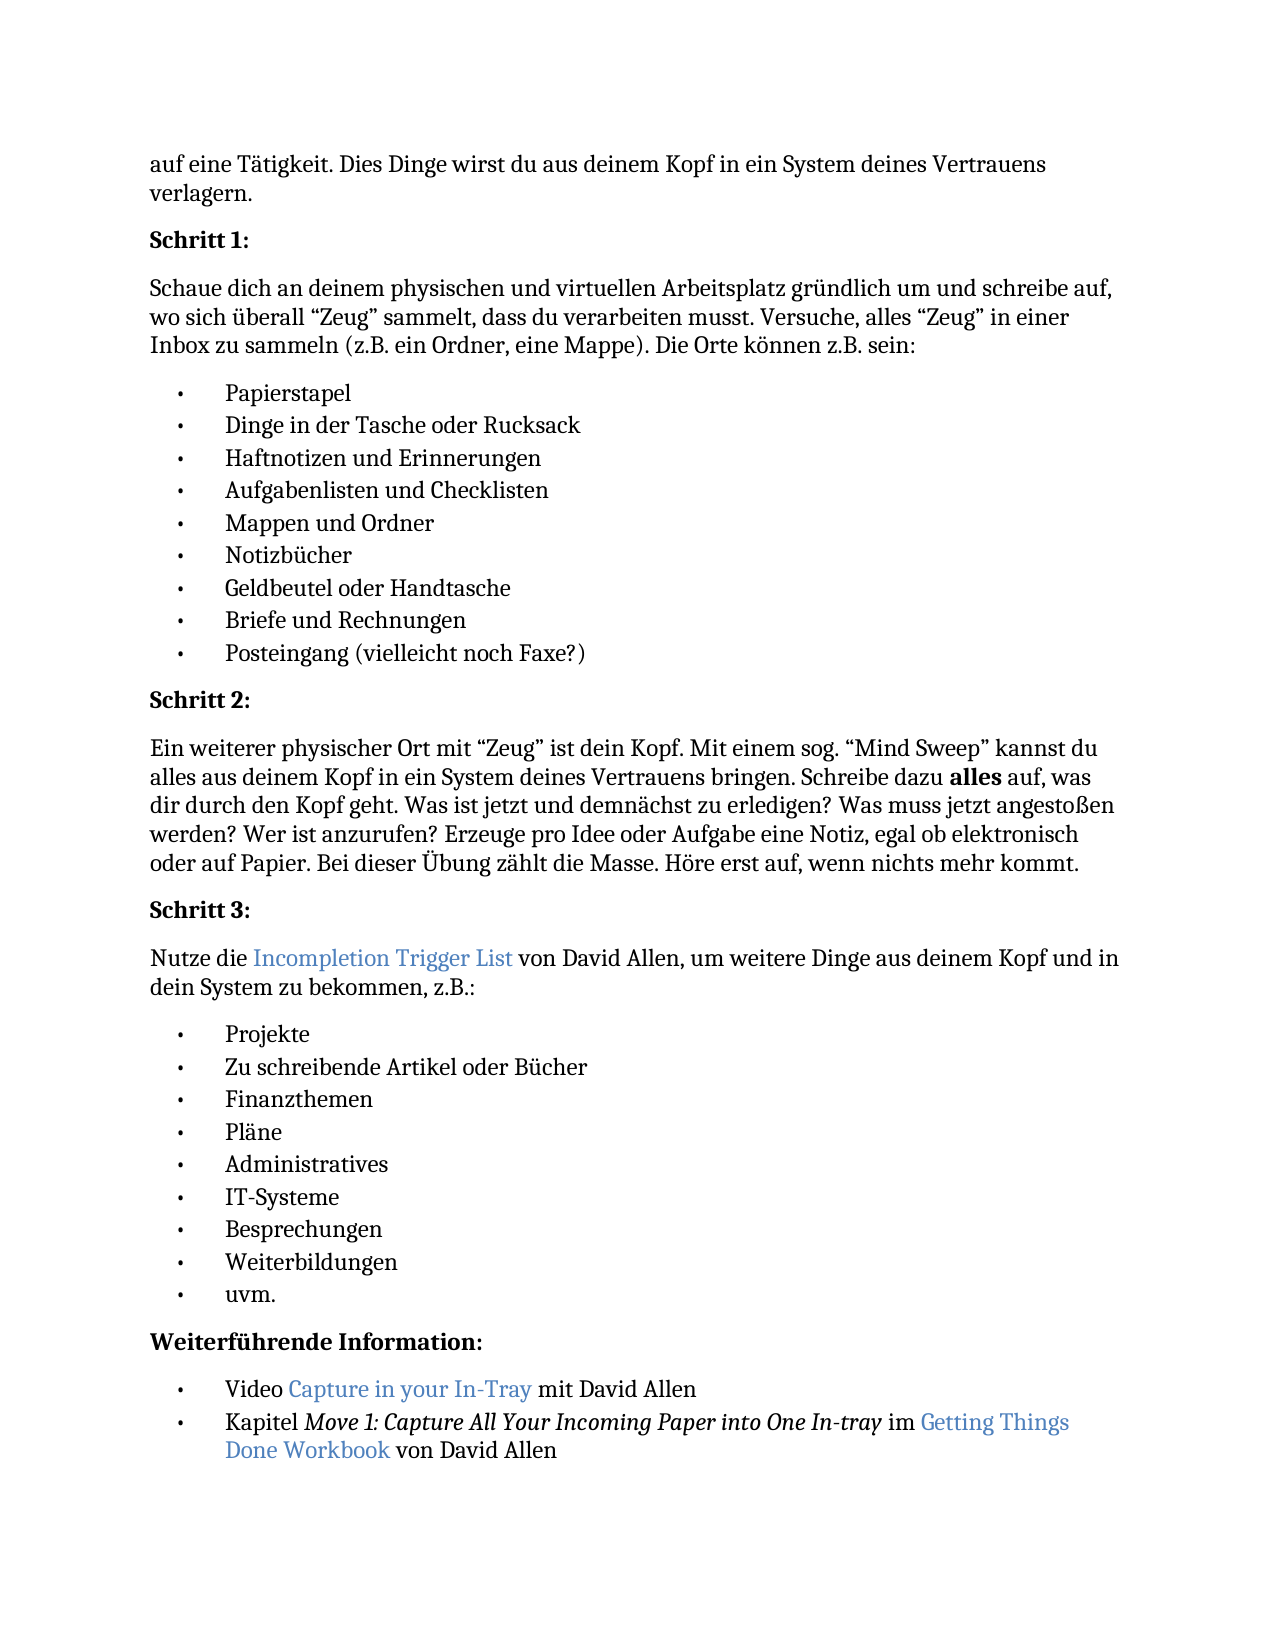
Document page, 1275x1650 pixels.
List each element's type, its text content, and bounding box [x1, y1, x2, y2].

list Zu schreibende Artikel oder Bücher [175, 1052, 1125, 1081]
list Haftnotizen und Erinnerungen [175, 444, 1125, 472]
text Schritt 2: [150, 686, 1125, 715]
list Papierstapel [175, 379, 1125, 407]
list Projekte [175, 1020, 1125, 1049]
list Geldbeutel oder Handtasche [175, 574, 1125, 602]
list Briefe und Rechnungen [175, 606, 1125, 635]
text Ein weiterer physischer Ort mit “Zeug” ist dein Kopf. Mit einem sog. “Mind Sweep” kannst du alles aus deinem Kopf in ein System deines Vertrauens bringen. Schreibe dazu alles auf, was dir durch den Kopf geht. Was ist jetzt und demnächst zu erledigen? Was muss jetzt angestoßen werden? Wer ist anzurufen? Erzeuge pro Idee oder Aufgabe eine Notiz, egal ob elektronisch oder auf Papier. Bei dieser Übung zählt die Masse. Höre erst auf, wenn nichts mehr kommt. [150, 734, 1125, 877]
list Mappen und Ordner [175, 509, 1125, 537]
list Kapitel Move 1: Capture All Your Incoming Paper into One In-tray im Getting Things Done Workbook von David Allen [175, 1407, 1125, 1465]
text Schritt 3: [150, 896, 1125, 925]
list IT-Systeme [175, 1182, 1125, 1211]
list Aufgabenlisten und Checklisten [175, 476, 1125, 505]
list Notizbücher [175, 541, 1125, 570]
text Schaue dich an deinem physischen und virtuellen Arbeitsplatz gründlich um und schreibe auf, wo sich überall “Zeug” sammelt, dass du verarbeiten musst. Versuche, alles “Zeug” in einer Inbox zu sammeln (z.B. ein Ordner, eine Mappe). Die Orte können z.B. sein: [150, 274, 1125, 360]
list Posteingang (vielleicht noch Faxe?) [175, 639, 1125, 667]
list Administratives [175, 1150, 1125, 1179]
text Schritt 1: [150, 226, 1125, 255]
text Weiterführende Information: [150, 1327, 1125, 1356]
list Besprechungen [175, 1215, 1125, 1244]
list Pläne [175, 1117, 1125, 1146]
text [150, 150, 1125, 207]
list Finanzthemen [175, 1085, 1125, 1114]
text Nutze die Incompletion Trigger List von David Allen, um weitere Dinge aus deinem Kopf und in dein System zu bekommen, z.B.: [150, 944, 1125, 1001]
list uvm. [175, 1280, 1125, 1309]
list Video Capture in your In-Tray mit David Allen [175, 1375, 1125, 1404]
list Weiterbildungen [175, 1247, 1125, 1276]
list Dinge in der Tasche oder Rucksack [175, 411, 1125, 440]
